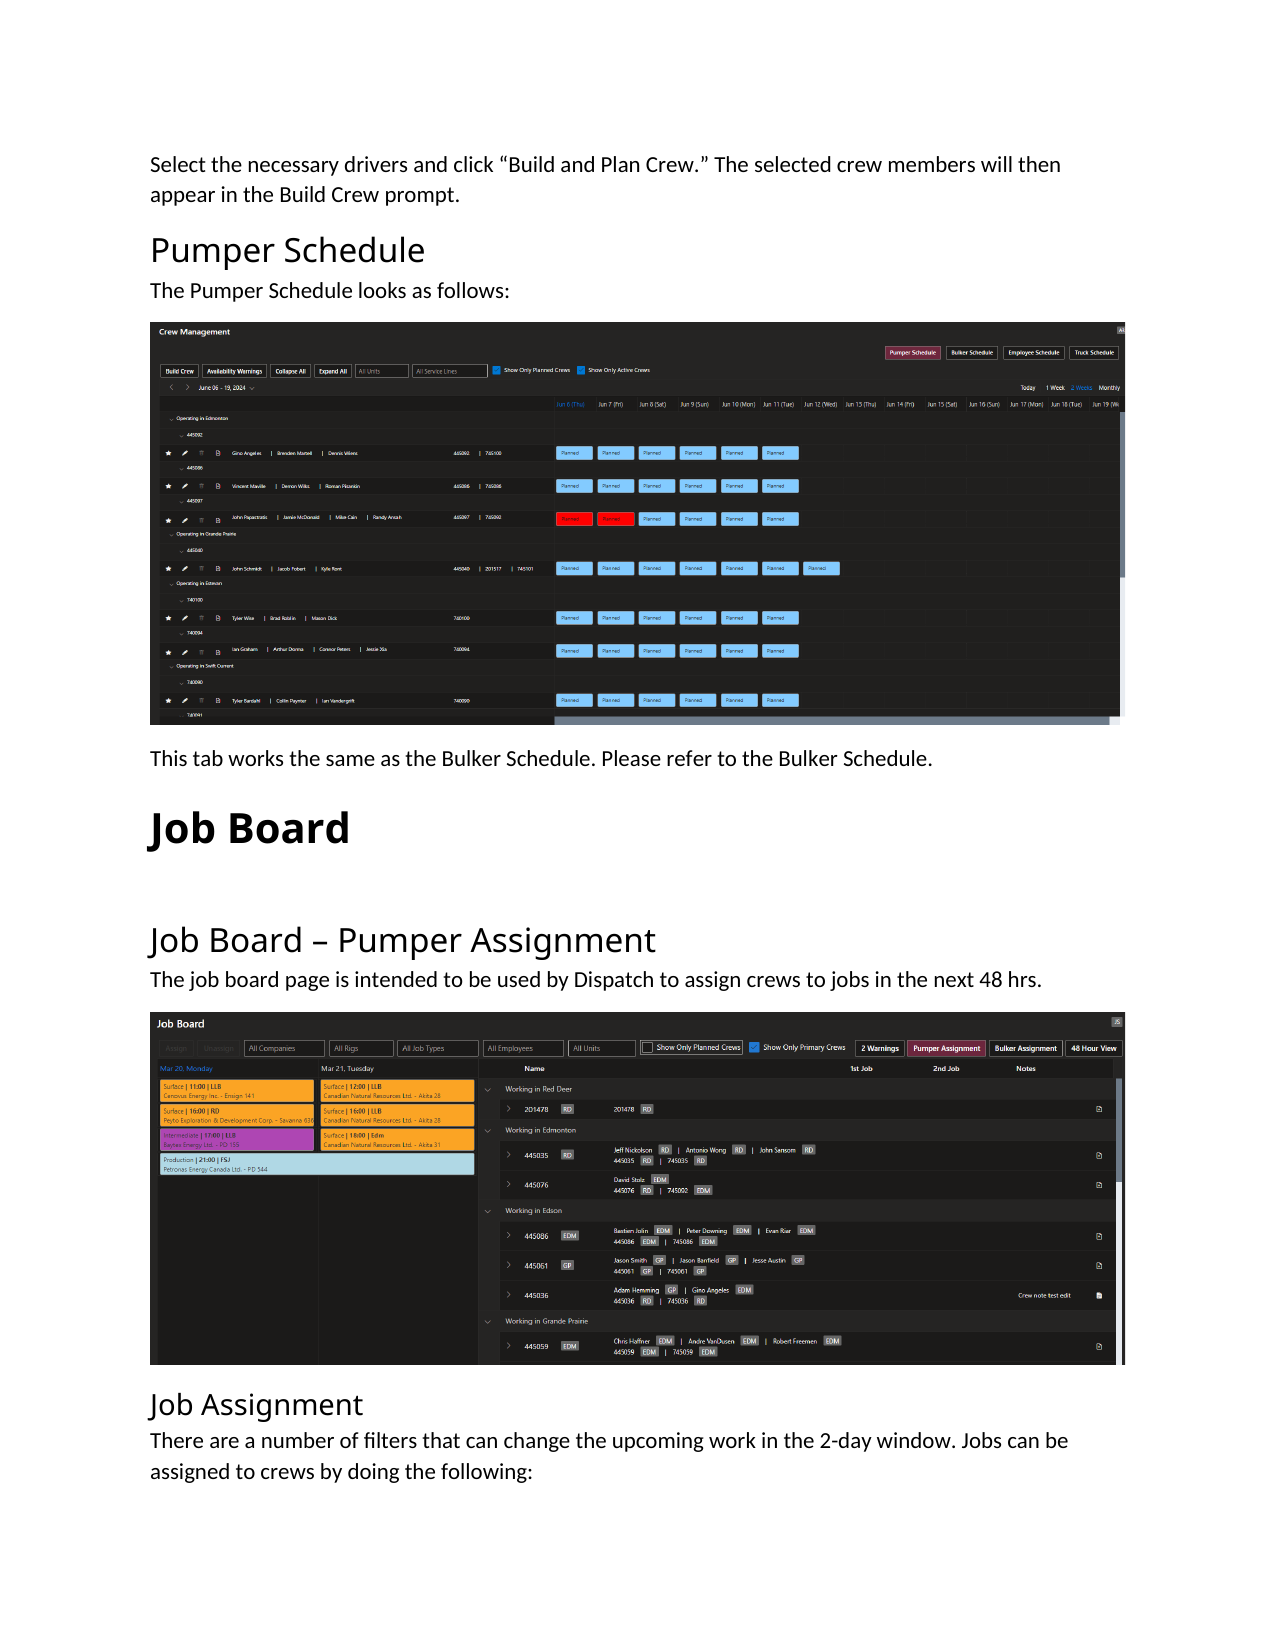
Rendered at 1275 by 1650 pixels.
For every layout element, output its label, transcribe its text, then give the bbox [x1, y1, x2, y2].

picture [150, 1012, 1125, 1365]
subtitle Pumper Schedule [150, 227, 1125, 272]
text The job board page is intended to be used by Dispatch to assign crews to jobs in the next 48 hrs. [150, 966, 1125, 993]
text The Pumper Schedule looks as follows: [150, 276, 1125, 304]
text Select the necessary drivers and click “Build and Plan Crew.” The selected crew members will then appear in the Build Crew prompt. [150, 150, 1125, 208]
picture [150, 322, 1125, 725]
subtitle Job Board [150, 799, 1125, 856]
text This tab works the same as the Bulker Schedule. Please refer to the Bulker Schedule. [150, 744, 1125, 772]
text There are a number of filters that can change the upcoming work in the 2-day window. Jobs can be assigned to crews by doing the following: [150, 1427, 1125, 1485]
subtitle Job Assignment [150, 1384, 1125, 1423]
subtitle Job Board – Pumper Assignment [150, 917, 1125, 962]
